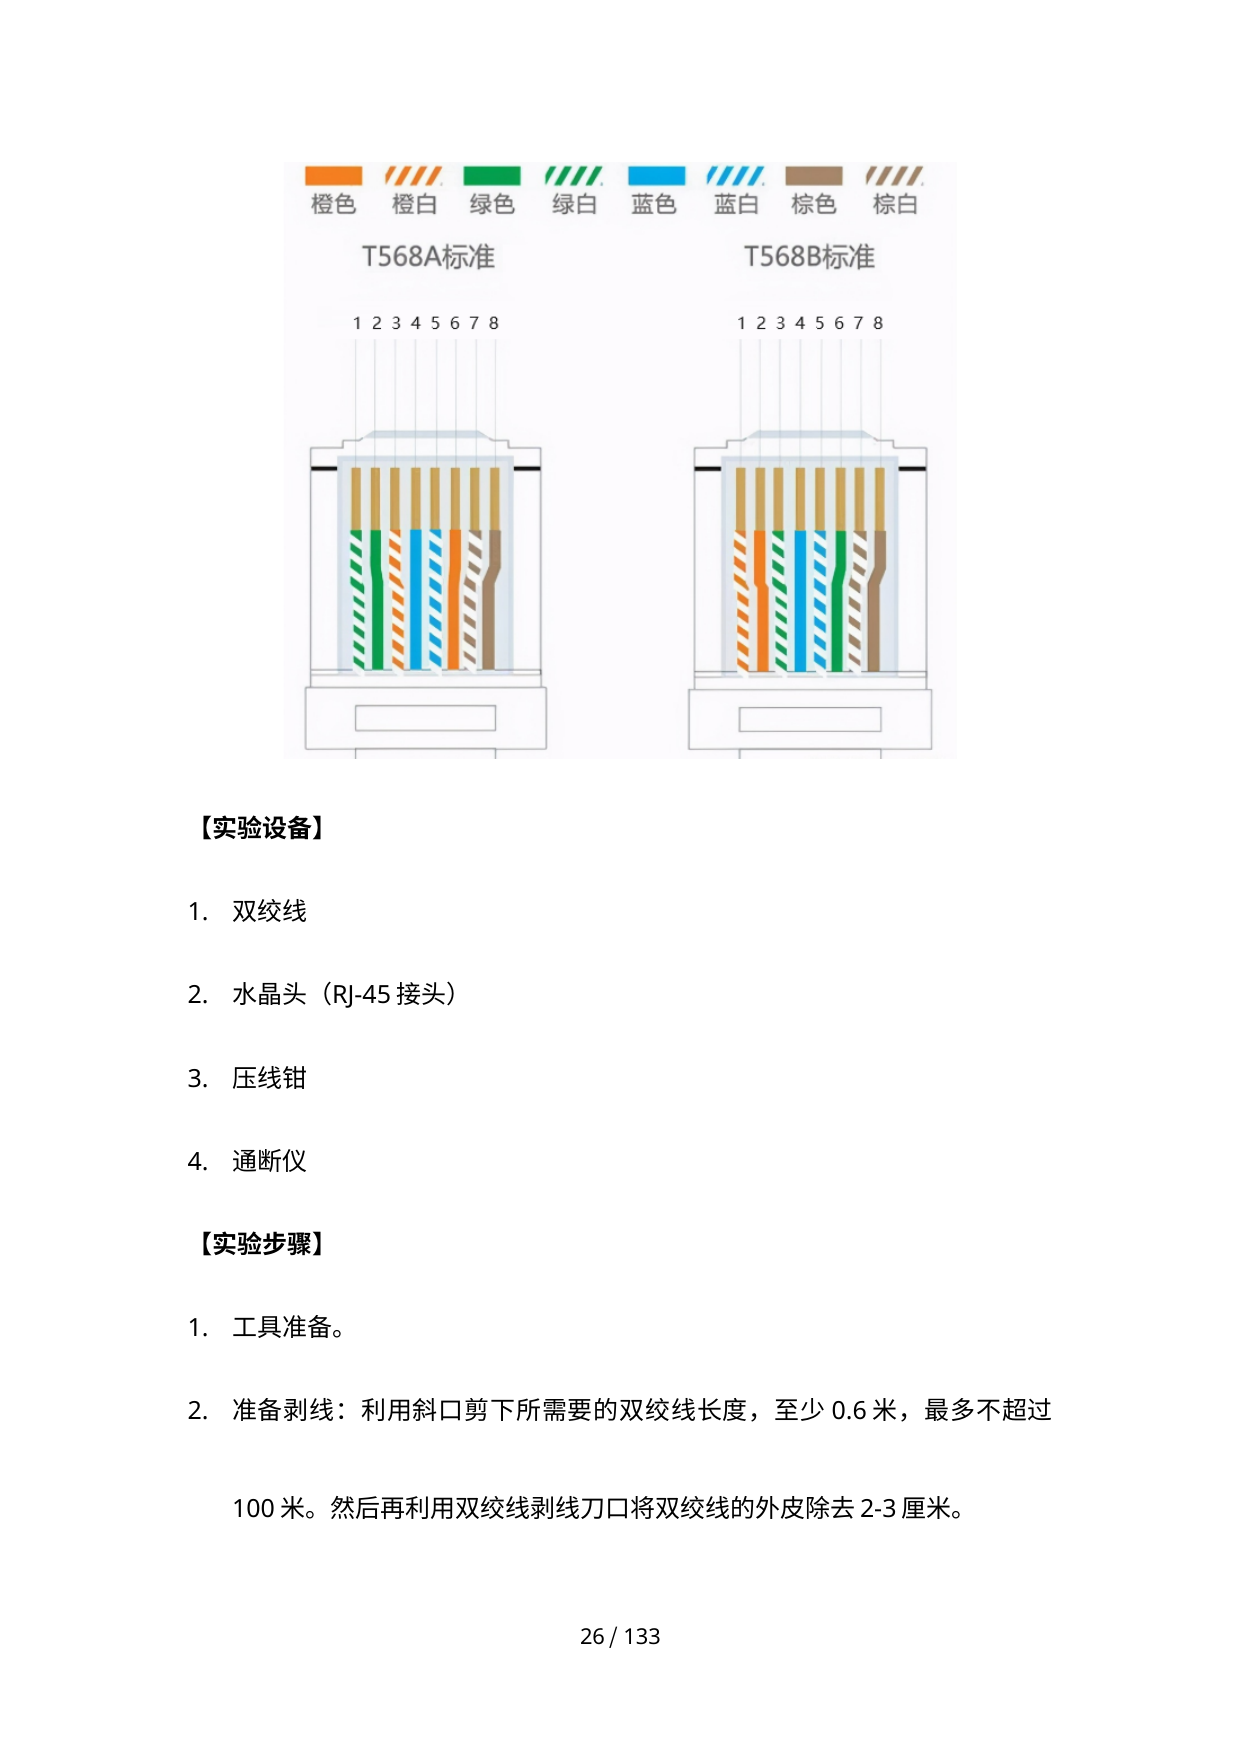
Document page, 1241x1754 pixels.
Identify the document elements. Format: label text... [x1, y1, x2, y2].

list 双绞线 [187, 877, 1053, 942]
text 【实验设备】 [187, 794, 1053, 859]
list 压线钳 [187, 1044, 1053, 1109]
list 准备剥线：利用斜口剪下所需要的双绞线长度，至少0.6米，最多不超过100米。然后再利用双绞线剥线刀口将双绞线的外皮除去2-3厘米。 [187, 1376, 1053, 1539]
list 水晶头（RJ-45接头） [187, 961, 1053, 1026]
list 通断仪 [187, 1127, 1053, 1192]
list 工具准备。 [187, 1293, 1053, 1358]
picture [283, 162, 957, 759]
text 【实验步骤】 [187, 1210, 1053, 1275]
